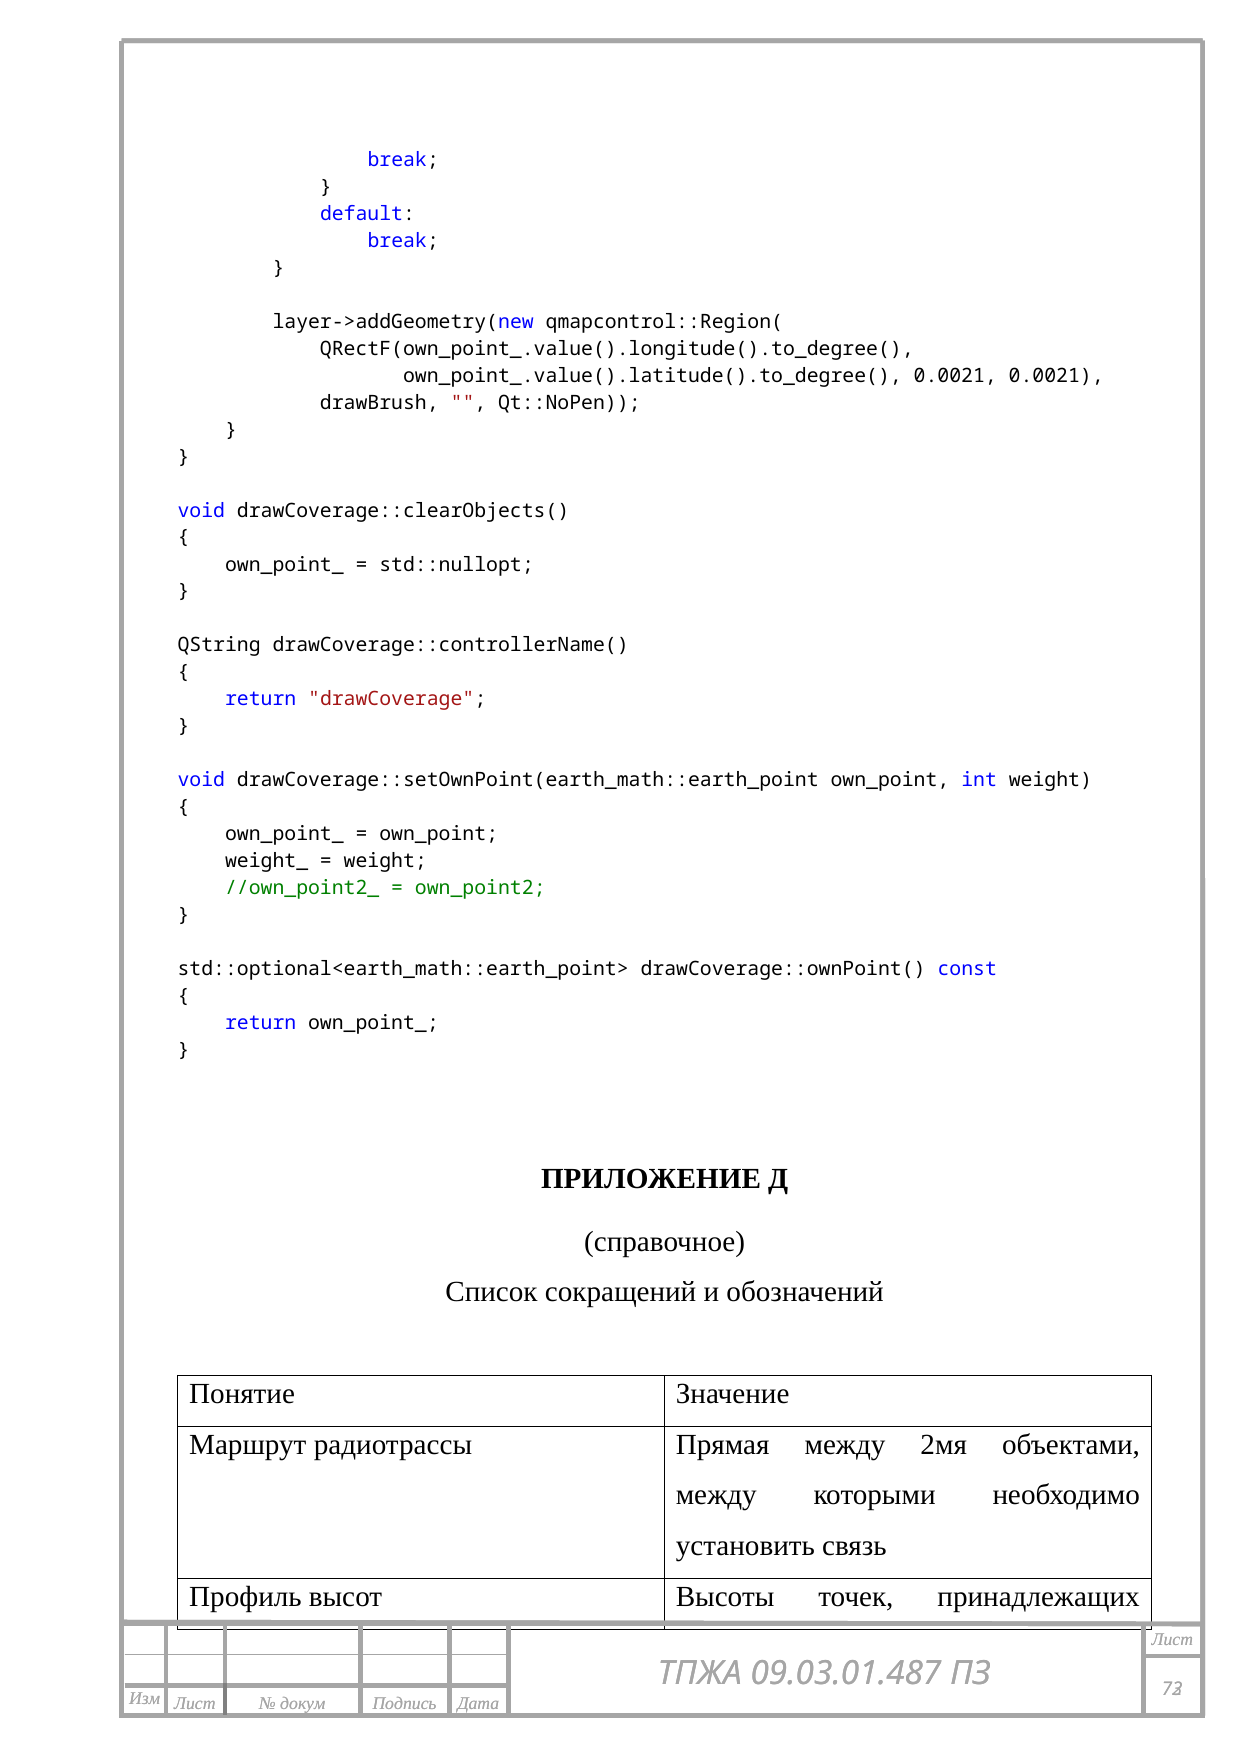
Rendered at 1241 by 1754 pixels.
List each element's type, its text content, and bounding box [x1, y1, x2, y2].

text } [177, 1035, 1152, 1062]
text own_point_ = own_point; [177, 819, 1152, 847]
text QString drawCoverage::controllerName() [177, 631, 1152, 658]
text } [177, 442, 1152, 469]
text Список сокращений и обозначений [177, 1274, 1152, 1308]
text { [177, 793, 1152, 819]
table_cell Прямая между 2мя объектами, между которыми необходимо установить связь [665, 1427, 1151, 1578]
text break; [177, 145, 1152, 172]
text ПРИЛОЖЕНИЕ Д [177, 1161, 1152, 1194]
text { [177, 658, 1152, 685]
text void drawCoverage::clearObjects() [177, 496, 1152, 523]
text } [177, 901, 1152, 927]
text drawBrush, "", Qt::NoPen)); [177, 388, 1152, 415]
text void drawCoverage::setOwnPoint(earth_math::earth_point own_point, int weight) [177, 766, 1152, 793]
text (справочное) [177, 1224, 1152, 1257]
text weight_ = weight; [177, 847, 1152, 873]
table_header Понятие [178, 1376, 664, 1426]
text } [177, 712, 1152, 739]
table_cell Профиль высот [178, 1579, 664, 1620]
text } [177, 415, 1152, 442]
text { [177, 981, 1152, 1008]
text layer->addGeometry(new qmapcontrol::Region( [177, 307, 1152, 334]
text return own_point_; [177, 1008, 1152, 1035]
text } [177, 577, 1152, 604]
table_header Значение [665, 1376, 1151, 1426]
text break; [177, 226, 1152, 253]
text default: [177, 199, 1152, 226]
text } [177, 172, 1152, 199]
text //own_point2_ = own_point2; [177, 873, 1152, 901]
text std::optional<earth_math::earth_point> drawCoverage::ownPoint() const [177, 954, 1152, 981]
text return "drawCoverage"; [177, 685, 1152, 712]
text { [177, 523, 1152, 550]
text } [177, 253, 1152, 280]
text QRectF(own_point_.value().longitude().to_degree(), [177, 334, 1152, 361]
text own_point_.value().latitude().to_degree(), 0.0021, 0.0021), [177, 361, 1152, 388]
table_cell Маршрут радиотрассы [178, 1427, 664, 1578]
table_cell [665, 1579, 1151, 1621]
text own_point_ = std::nullopt; [177, 550, 1152, 577]
